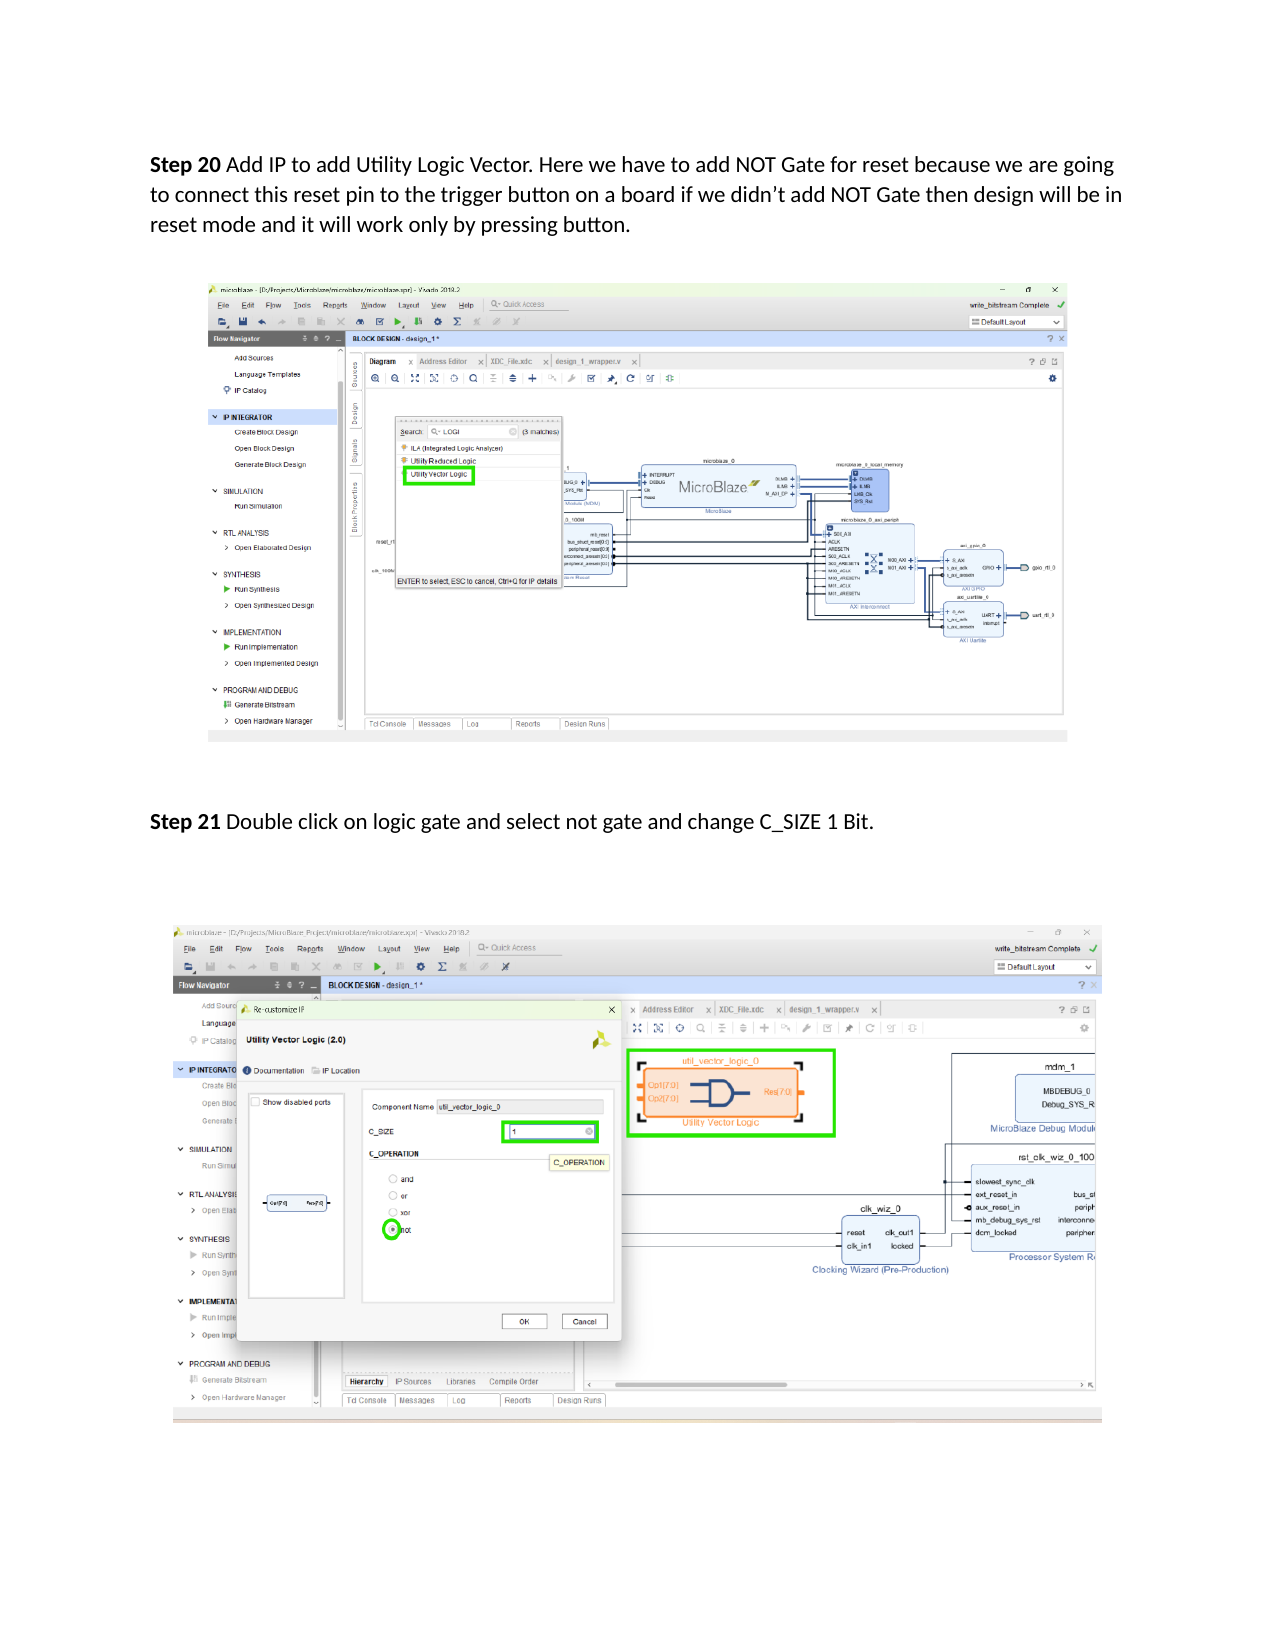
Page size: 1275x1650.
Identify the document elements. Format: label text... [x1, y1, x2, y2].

text Step 20 Add IP to add Utility Logic Vector. Here we have to add NOT Gate for reset because we are going to connect this reset pin to the trigger button on a board if we didn’t add NOT Gate then design will be in reset mode and it will work only by pressing button. [150, 150, 1125, 238]
picture [208, 283, 1068, 742]
text Step 21 Double click on logic gate and select not gate and change C_SIZE 1 Bit. [150, 807, 1125, 835]
picture [173, 925, 1102, 1423]
